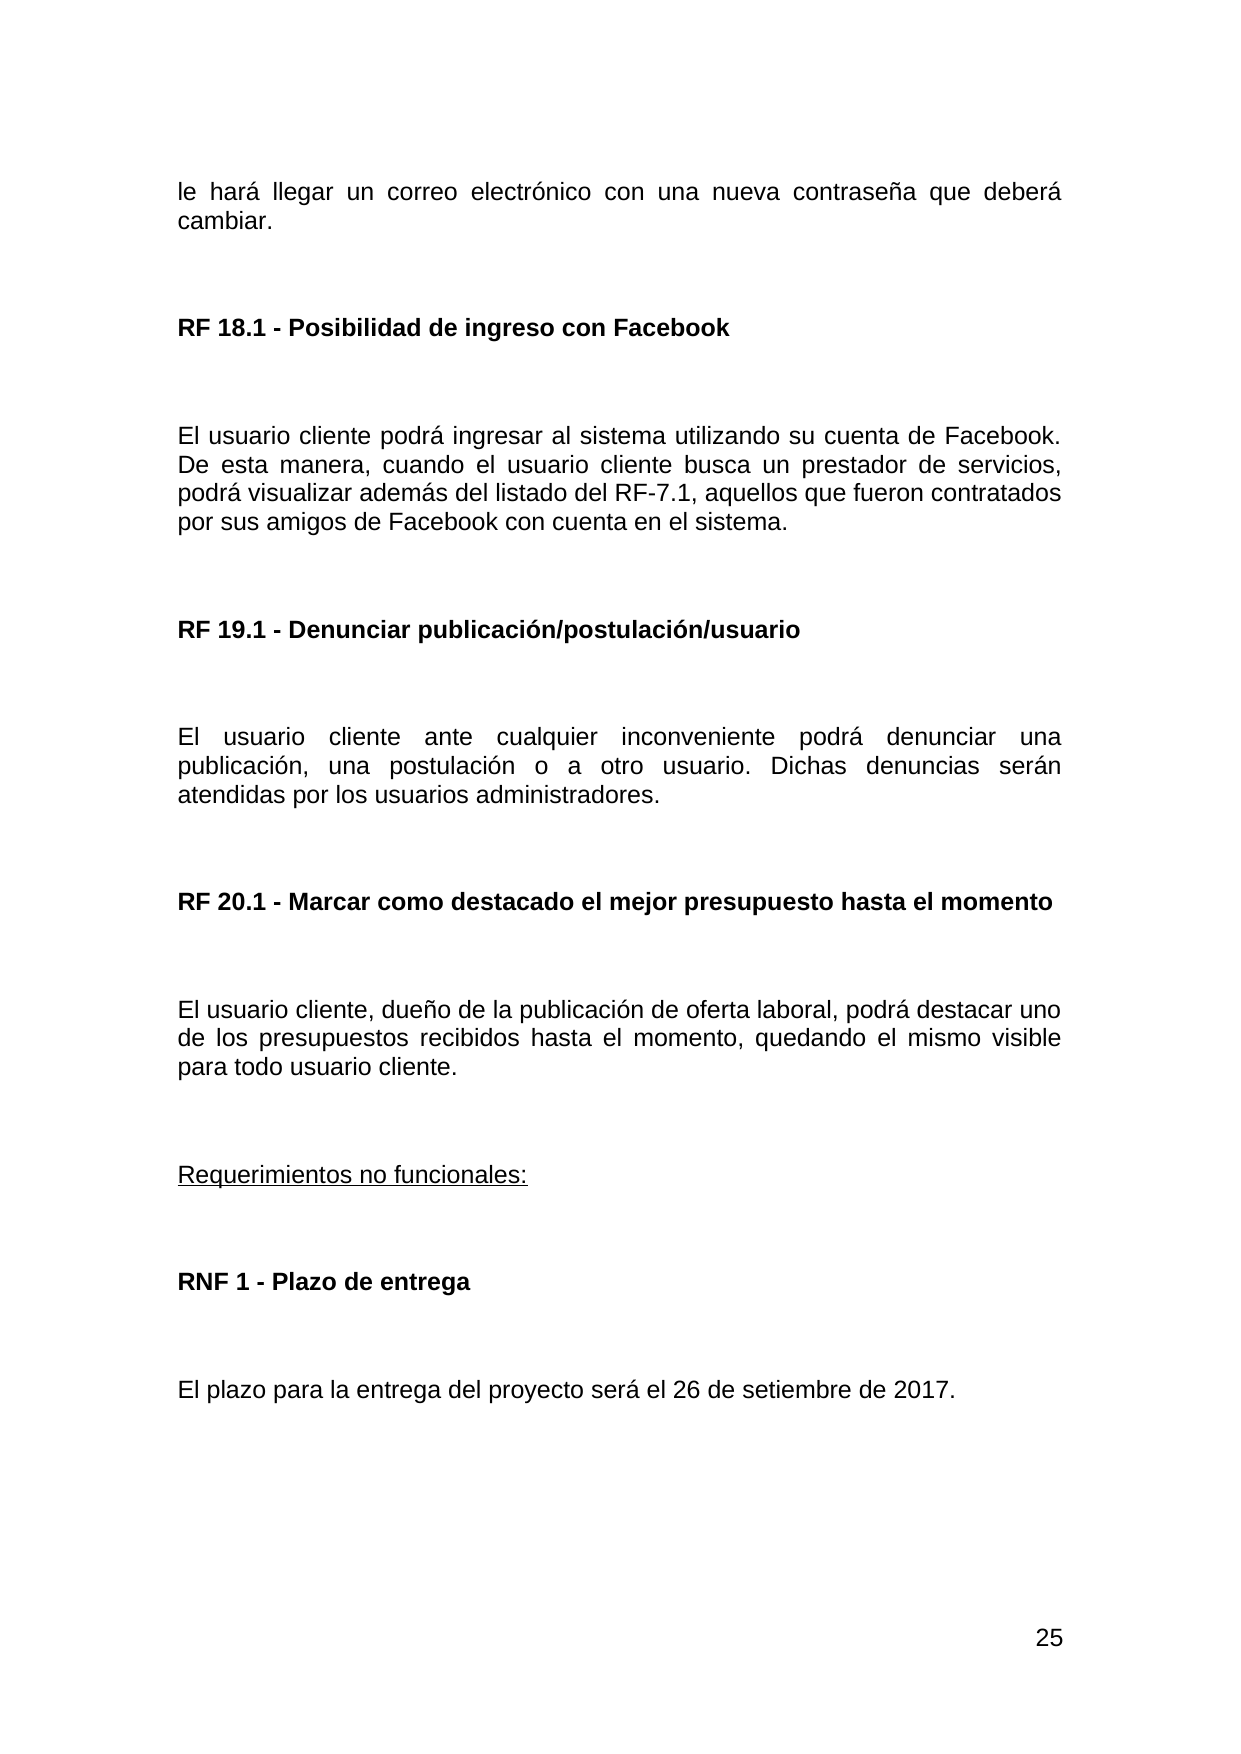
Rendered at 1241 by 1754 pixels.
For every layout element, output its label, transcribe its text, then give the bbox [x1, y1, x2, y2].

text El usuario cliente ante cualquier inconveniente podrá denunciar una publicación, una postulación o a otro usuario. Dichas denuncias serán atendidas por los usuarios administradores. [177, 722, 1063, 808]
text Requerimientos no funcionales: [177, 1160, 1063, 1188]
text RNF 1 - Plazo de entrega [177, 1267, 1063, 1296]
text RF 18.1 - Posibilidad de ingreso con Facebook [177, 313, 1063, 342]
text El usuario cliente podrá ingresar al sistema utilizando su cuenta de Facebook. De esta manera, cuando el usuario cliente busca un prestador de servicios, podrá visualizar además del listado del RF-7.1, aquellos que fueron contratados por sus amigos de Facebook con cuenta en el sistema. [177, 421, 1063, 536]
text El usuario cliente, dueño de la publicación de oferta laboral, podrá destacar uno de los presupuestos recibidos hasta el momento, quedando el mismo visible para todo usuario cliente. [177, 995, 1063, 1081]
text El plazo para la entrega del proyecto será el 26 de setiembre de 2017. [177, 1375, 1063, 1403]
text RF 19.1 - Denunciar publicación/postulación/usuario [177, 615, 1063, 643]
text RF 20.1 - Marcar como destacado el mejor presupuesto hasta el momento [177, 887, 1063, 916]
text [177, 177, 1063, 235]
